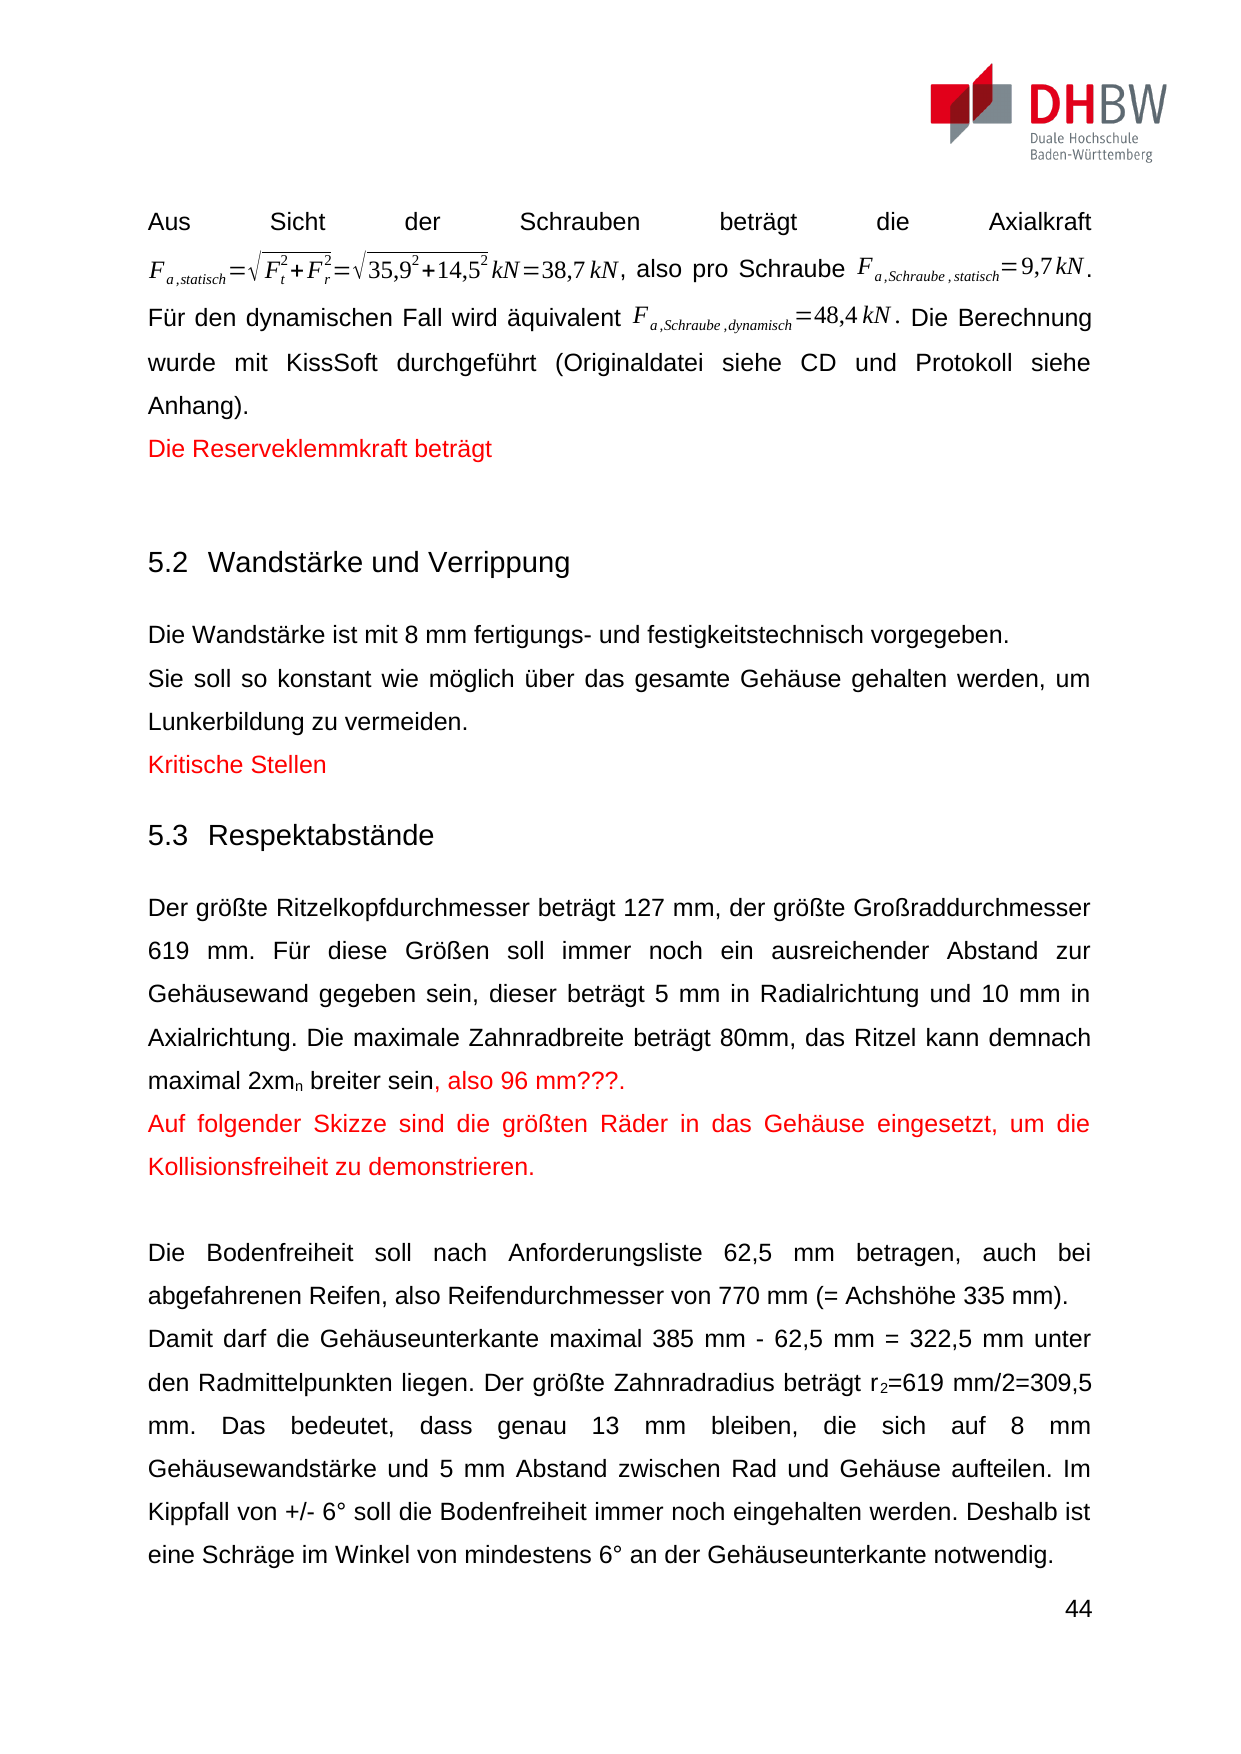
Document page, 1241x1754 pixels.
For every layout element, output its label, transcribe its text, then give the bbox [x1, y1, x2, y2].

text Aus Sicht der Schrauben beträgt die Axialkraft , also pro Schraube . Für den dynamischen Fall wird äquivalent Die Berechnung wurde mit KissSoft durchgeführt (Originaldatei siehe CD und Protokoll siehe Anhang). [148, 207, 1092, 419]
text Kritische Stellen [148, 750, 1092, 778]
text Die Wandstärke ist mit 8 mm fertigungs- und festigkeitstechnisch vorgegeben. [148, 620, 1092, 649]
picture [930, 63, 1167, 163]
text Die Bodenfreiheit soll nach Anforderungsliste 62,5 mm betragen, auch bei abgefahrenen Reifen, also Reifendurchmesser von 770 mm (= Achshöhe 335 mm). [148, 1238, 1092, 1310]
subtitle Respektabstände [148, 818, 1092, 851]
text Der größte Ritzelkopfdurchmesser beträgt 127 mm, der größte Großraddurchmesser 619 mm. Für diese Größen soll immer noch ein ausreichender Abstand zur Gehäusewand gegeben sein, dieser beträgt 5 mm in Radialrichtung und 10 mm in Axialrichtung. Die maximale Zahnradbreite beträgt 80mm, das Ritzel kann demnach maximal 2xmn breiter sein, also 96 mm???. [148, 893, 1092, 1094]
subtitle Wandstärke und Verrippung [148, 545, 1092, 579]
text Damit darf die Gehäuseunterkante maximal 385 mm - 62,5 mm = 322,5 mm unter den Radmittelpunkten liegen. Der größte Zahnradradius beträgt r2=619 mm/2=309,5 mm. Das bedeutet, dass genau 13 mm bleiben, die sich auf 8 mm Gehäusewandstärke und 5 mm Abstand zwischen Rad und Gehäuse aufteilen. Im Kippfall von +/- 6° soll die Bodenfreiheit immer noch eingehalten werden. Deshalb ist eine Schräge im Winkel von mindestens 6° an der Gehäuseunterkante notwendig. [148, 1324, 1092, 1569]
text Sie soll so konstant wie möglich über das gesamte Gehäuse gehalten werden, um Lunkerbildung zu vermeiden. [148, 663, 1092, 735]
text Auf folgender Skizze sind die größten Räder in das Gehäuse eingesetzt, um die Kollisionsfreiheit zu demonstrieren. [148, 1109, 1092, 1181]
text Die Reserveklemmkraft beträgt [148, 434, 1092, 463]
